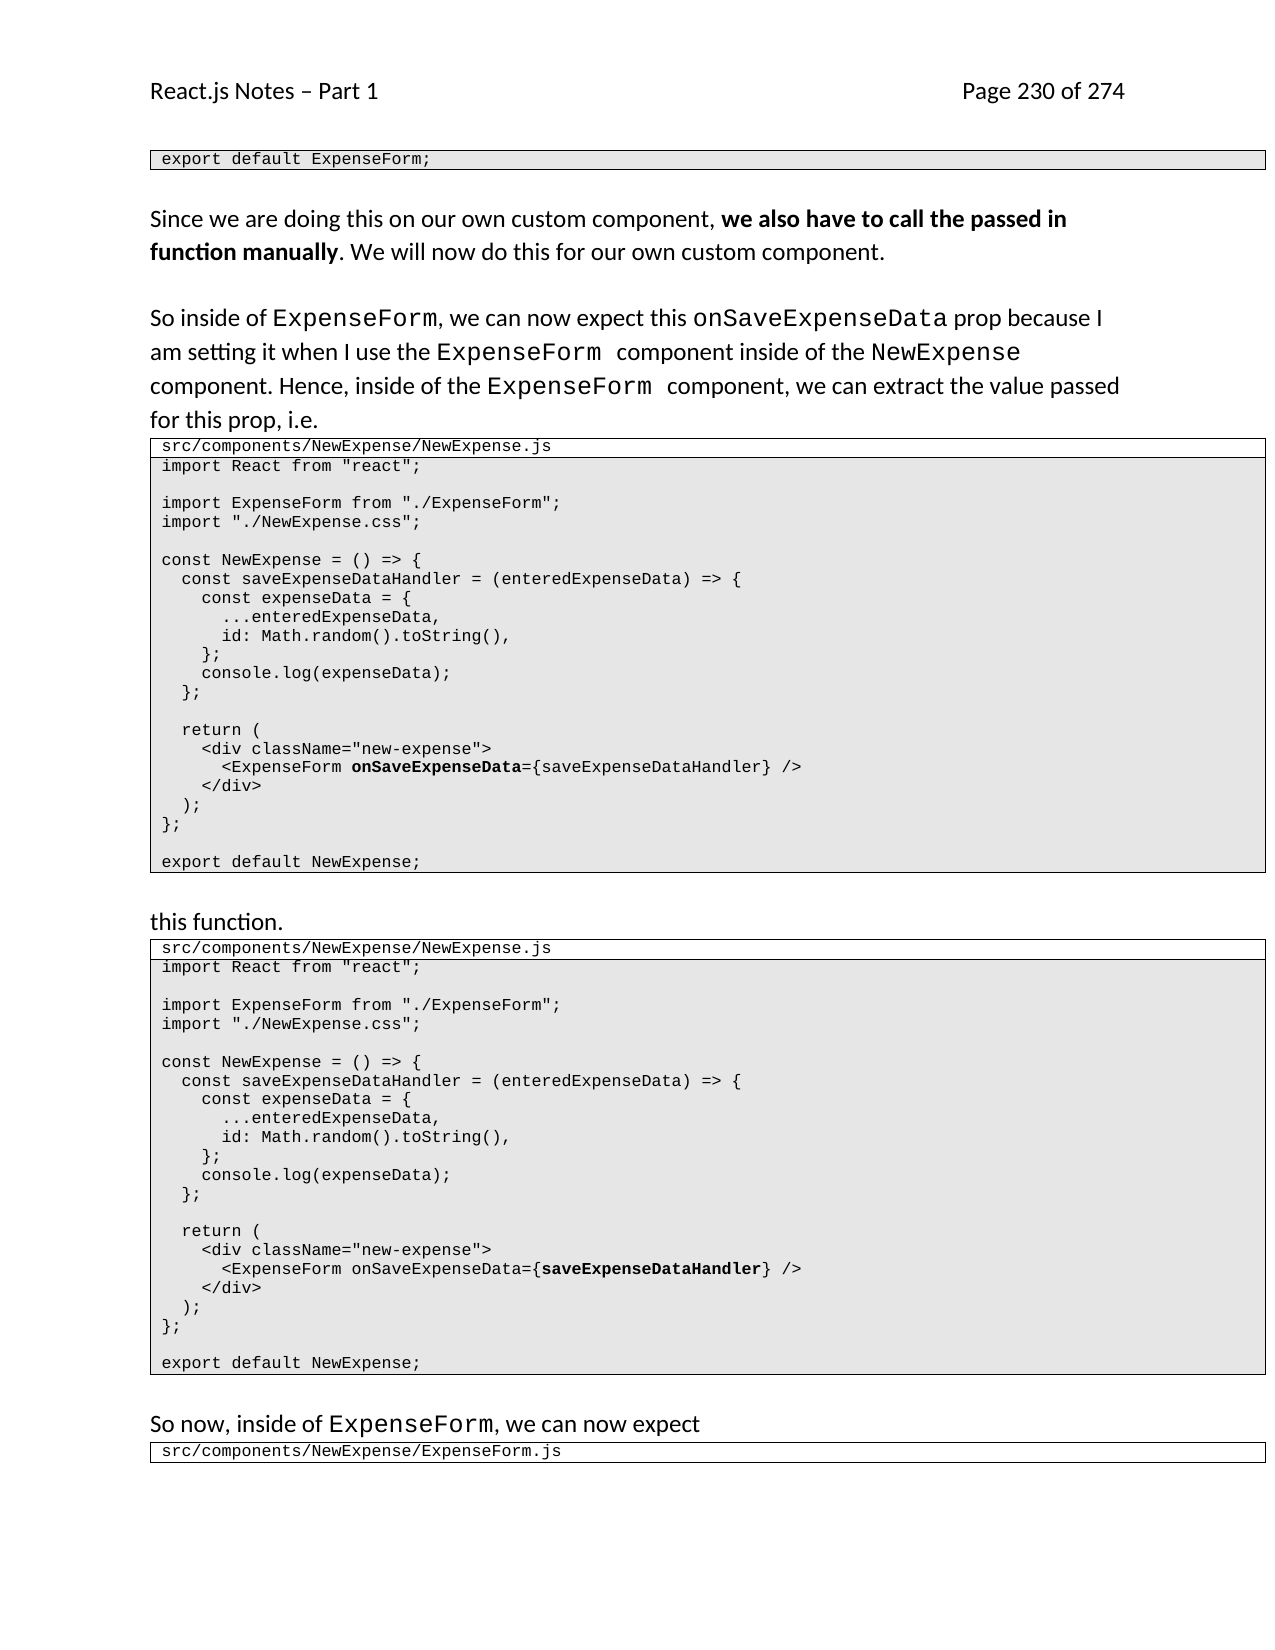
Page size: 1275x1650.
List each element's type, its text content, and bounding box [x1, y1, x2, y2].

table_cell import React from "react"; import ExpenseForm from "./ExpenseForm"; import "./NewExpense.css"; const NewExpense = () => { const saveExpenseDataHandler = (enteredExpenseData) => { const expenseData = { ...enteredExpenseData, id: Math.random().toString(), }; console.log(expenseData); }; return ( <div className="new-expense"> <ExpenseForm onSaveExpenseData={saveExpenseDataHandler} /> </div> ); }; export default NewExpense; [151, 960, 1265, 1374]
table_header src/components/NewExpense/NewExpense.js [151, 439, 1265, 457]
text Since we are doing this on our own custom component, we also have to call the passed in function manually. We will now do this for our own custom component. [150, 203, 1125, 267]
table_cell import React from "react"; import ExpenseForm from "./ExpenseForm"; import "./NewExpense.css"; const NewExpense = () => { const saveExpenseDataHandler = (enteredExpenseData) => { const expenseData = { ...enteredExpenseData, id: Math.random().toString(), }; console.log(expenseData); }; return ( <div className="new-expense"> <ExpenseForm onSaveExpenseData={saveExpenseDataHandler} /> </div> ); }; export default NewExpense; [151, 458, 1265, 872]
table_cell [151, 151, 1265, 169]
table_header src/components/NewExpense/ExpenseForm.js [151, 1443, 1265, 1461]
table_header src/components/NewExpense/NewExpense.js [151, 940, 1265, 958]
text this function. [150, 906, 1125, 937]
text So now, inside of ExpenseForm, we can now expect [150, 1408, 1125, 1439]
text So inside of ExpenseForm, we can now expect this onSaveExpenseData prop because I am setting it when I use the ExpenseForm component inside of the NewExpense component. Hence, inside of the ExpenseForm component, we can extract the value passed for this prop, i.e. [150, 302, 1125, 435]
